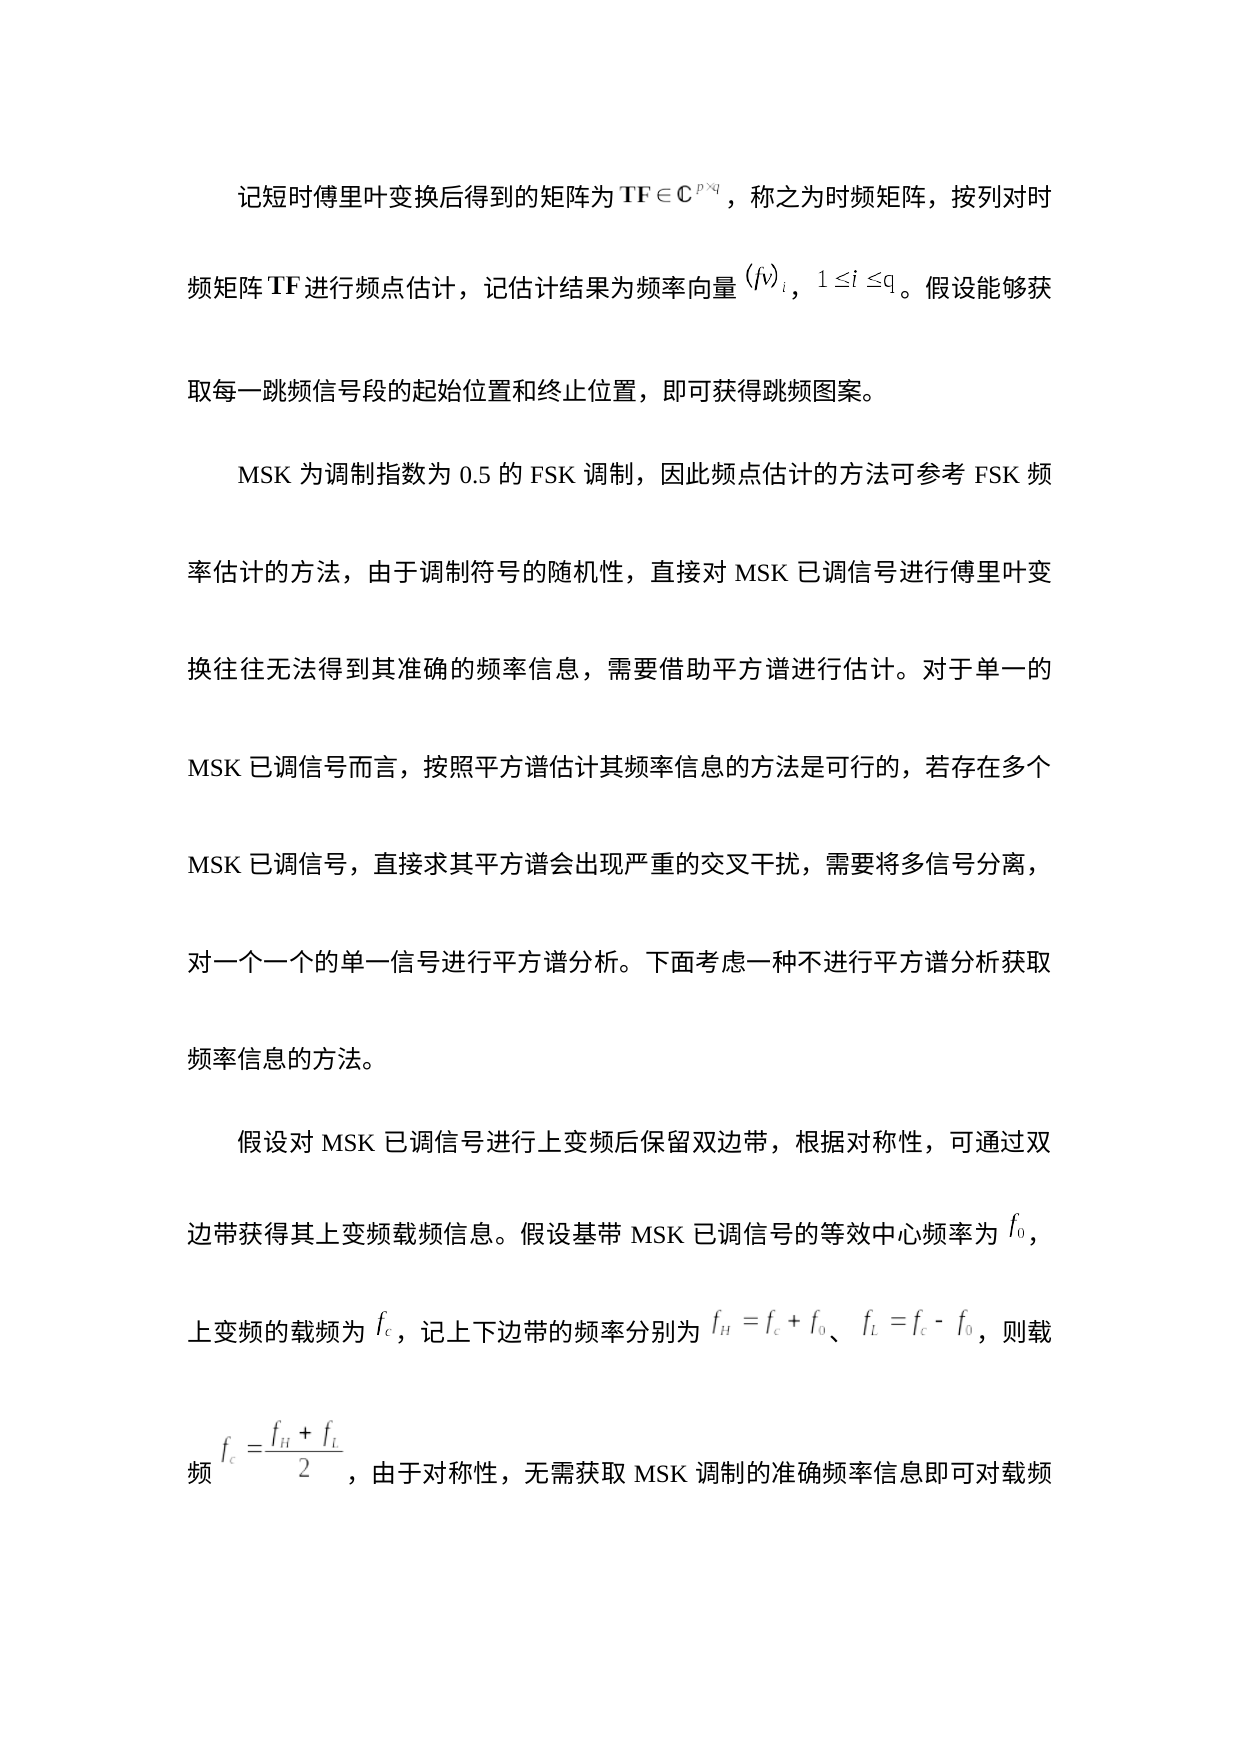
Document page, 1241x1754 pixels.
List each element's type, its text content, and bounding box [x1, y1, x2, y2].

text MSK 为调制指数为 0.5 的 FSK 调制，因此频点估计的方法可参考 FSK 频率估计的方法，由于调制符号的随机性，直接对 MSK 已调信号进行傅里叶变换往往无法得到其准确的频率信息，需要借助平方谱进行估计。对于单一的 MSK 已调信号而言，按照平方谱估计其频率信息的方法是可行的，若存在多个MSK 已调信号，直接求其平方谱会出现严重的交叉干扰，需要将多信号分离，对一个一个的单一信号进行平方谱分析。下面考虑一种不进行平方谱分析获取频率信息的方法。 [187, 440, 1053, 1090]
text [187, 1108, 1053, 1514]
text 记短时傅里叶变换后得到的矩阵为，称之为时频矩阵，按列对时频矩阵进行频点估计，记估计结果为频率向量，。假设能够获取每一跳频信号段的起始位置和终止位置，即可获得跳频图案。 [187, 162, 1053, 422]
